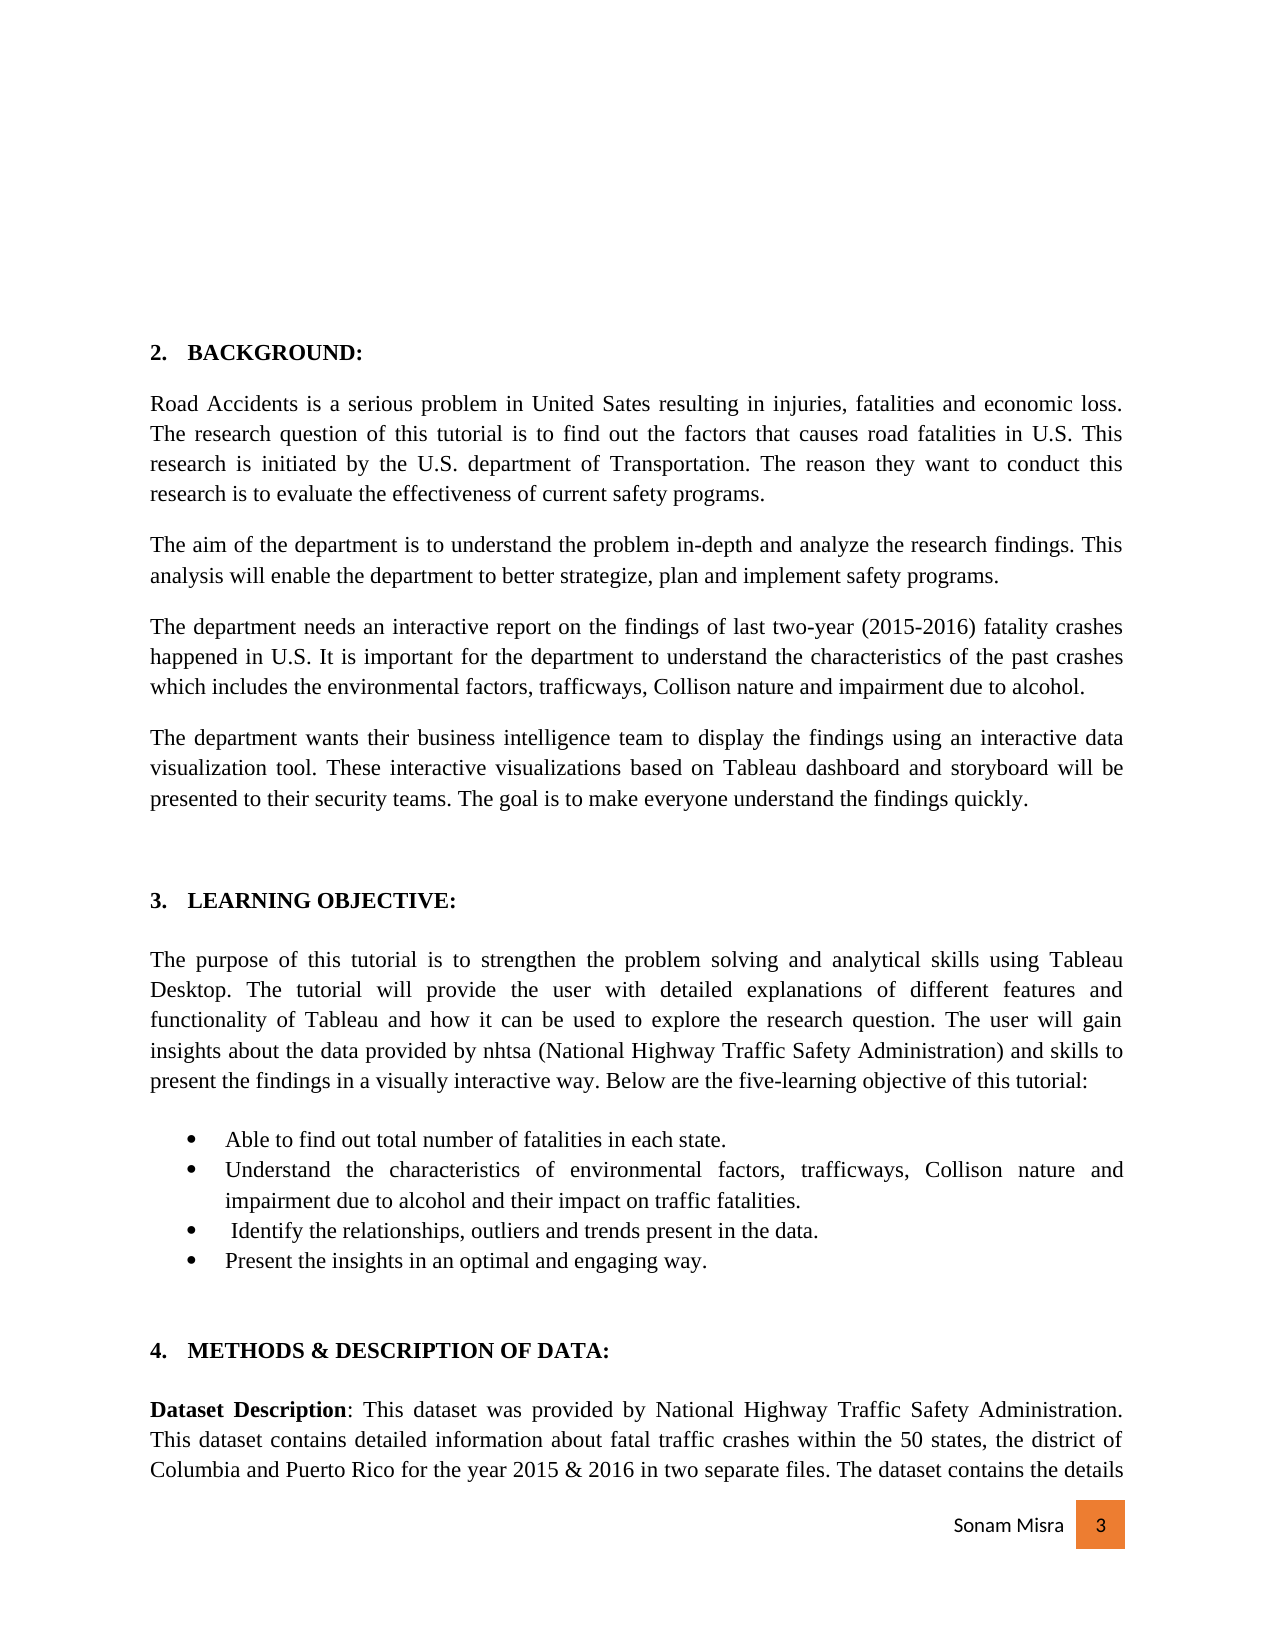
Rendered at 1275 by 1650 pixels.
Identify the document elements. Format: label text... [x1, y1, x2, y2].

text Road Accidents is a serious problem in United Sates resulting in injuries, fatalities and economic loss. The research question of this tutorial is to find out the factors that causes road fatalities in U.S. This research is initiated by the U.S. department of Transportation. The reason they want to conduct this research is to evaluate the effectiveness of current safety programs. [150, 390, 1125, 507]
list LEARNING OBJECTIVE: [150, 887, 1125, 913]
list BACKGROUND: [150, 339, 1125, 365]
list Identify the relationships, outliers and trends present in the data. [187, 1217, 1125, 1243]
list Understand the characteristics of environmental factors, trafficways, Collison nature and impairment due to alcohol and their impact on traffic fatalities. [187, 1156, 1125, 1213]
list Present the insights in an optimal and engaging way. [187, 1247, 1125, 1273]
text The purpose of this tutorial is to strengthen the problem solving and analytical skills using Tableau Desktop. The tutorial will provide the user with detailed explanations of different features and functionality of Tableau and how it can be used to explore the research question. The user will gain insights about the data provided by nhtsa (National Highway Traffic Safety Administration) and skills to present the findings in a visually interactive way. Below are the five-learning objective of this tutorial: [150, 946, 1125, 1093]
text The department wants their business intelligence team to display the findings using an interactive data visualization tool. These interactive visualizations based on Tableau dashboard and storyboard will be presented to their security teams. The goal is to make everyone understand the findings quickly. [150, 724, 1125, 811]
list METHODS & DESCRIPTION OF DATA: [150, 1337, 1125, 1363]
text The aim of the department is to understand the problem in-depth and analyze the research findings. This analysis will enable the department to better strategize, plan and implement safety programs. [150, 531, 1125, 588]
text The department needs an interactive report on the findings of last two-year (2015-2016) fatality crashes happened in U.S. It is important for the department to understand the characteristics of the past crashes which includes the environmental factors, trafficways, Collison nature and impairment due to alcohol. [150, 613, 1125, 699]
list Able to find out total number of fatalities in each state. [187, 1126, 1125, 1153]
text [150, 1396, 1125, 1483]
